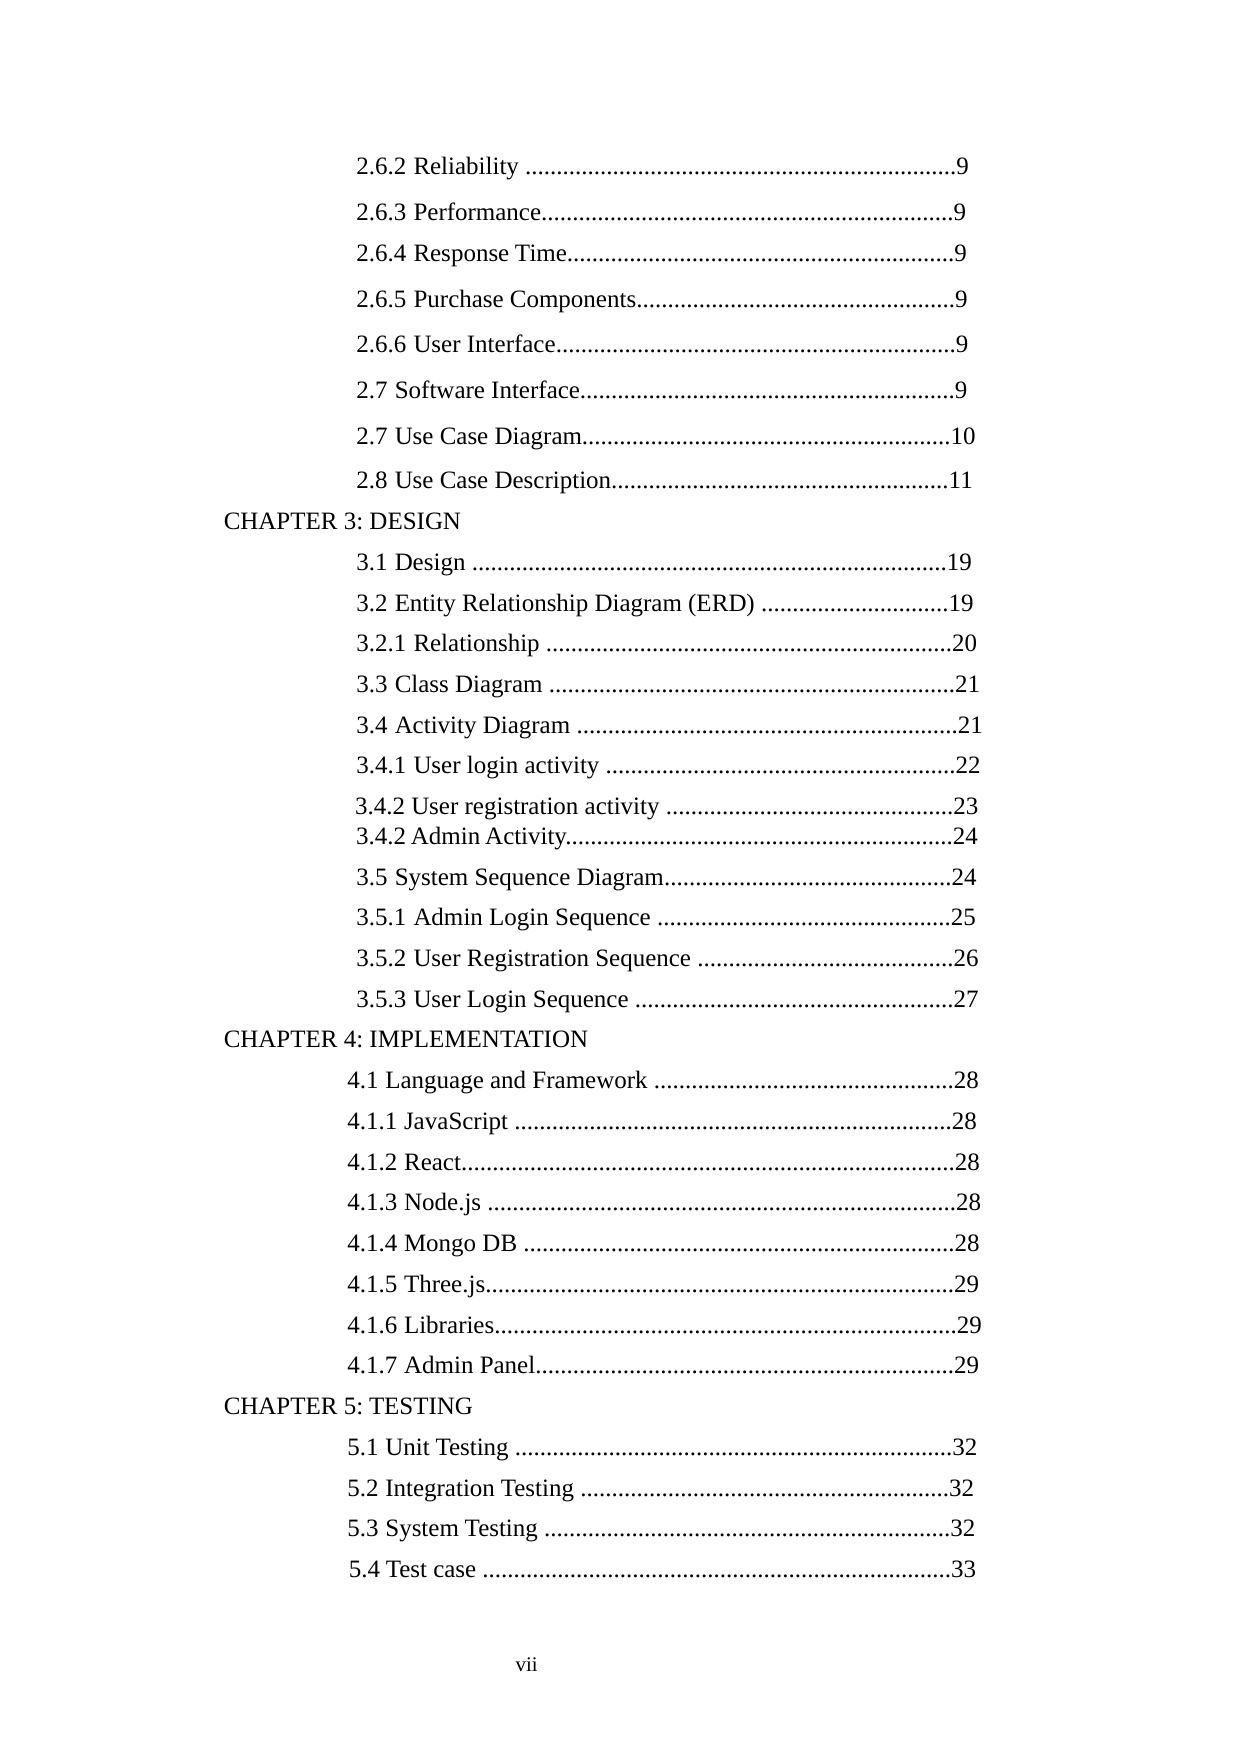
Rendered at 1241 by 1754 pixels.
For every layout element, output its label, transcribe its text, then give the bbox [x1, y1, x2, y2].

text 3.5.3 User Login Sequence ...................................................27 [356, 984, 1015, 1013]
text 2.6.6 User Interface................................................................9 [356, 329, 1015, 358]
text 3.4 Activity Diagram .............................................................21 [356, 710, 1015, 739]
text 5.3 System Testing .................................................................32 [347, 1513, 1015, 1542]
text 2.7 Software Interface............................................................9 [356, 375, 1015, 404]
text 3.5.2 User Registration Sequence .........................................26 [356, 943, 1015, 972]
text 3.1 Design ............................................................................19 [356, 547, 1015, 576]
text 5.4 Test case ...........................................................................33 [223, 1554, 1015, 1583]
text 2.7 Use Case Diagram...........................................................10 [356, 421, 1015, 449]
text CHAPTER 4: IMPLEMENTATION [223, 1024, 1015, 1053]
text 2.6.4 Response Time..............................................................9 [356, 238, 1015, 267]
text 4.1.6 Libraries..........................................................................29 [347, 1310, 1015, 1338]
text 4.1.3 Node.js ...........................................................................28 [347, 1187, 1015, 1216]
text CHAPTER 3: DESIGN [223, 506, 1015, 535]
text 4.1.1 JavaScript ......................................................................28 [347, 1106, 1015, 1135]
text 3.2 Entity Relationship Diagram (ERD) ..............................19 [356, 588, 1015, 616]
text 3.5 System Sequence Diagram..............................................24 [356, 862, 1015, 890]
text 2.6.2 Reliability .....................................................................9 [356, 151, 1015, 180]
text 2.6.3 Performance..................................................................9 [356, 197, 1015, 226]
text 3.3 Class Diagram .................................................................21 [356, 669, 1015, 698]
text 4.1.7 Admin Panel...................................................................29 [347, 1350, 1015, 1379]
text 3.5.1 Admin Login Sequence ...............................................25 [356, 902, 1015, 931]
text CHAPTER 5: TESTING [223, 1391, 1015, 1420]
text 4.1.4 Mongo DB .....................................................................28 [347, 1228, 1015, 1257]
text 2.8 Use Case Description......................................................11 [356, 466, 1015, 494]
text 4.1.2 React...............................................................................28 [347, 1147, 1015, 1176]
text 3.4.1 User login activity ........................................................22 [356, 751, 1015, 779]
text 5.1 Unit Testing ......................................................................32 [347, 1432, 1015, 1461]
text 2.6.5 Purchase Components...................................................9 [356, 284, 1015, 312]
text 4.1.5 Three.js...........................................................................29 [347, 1269, 1015, 1298]
text 4.1 Language and Framework ................................................28 [347, 1065, 1015, 1094]
text 5.2 Integration Testing ...........................................................32 [347, 1473, 1015, 1501]
text 3.4.2 User registration activity ..............................................23 3.4.2 Admin Activity..............................................................24 [223, 791, 1015, 850]
text 3.2.1 Relationship .................................................................20 [356, 628, 1015, 657]
